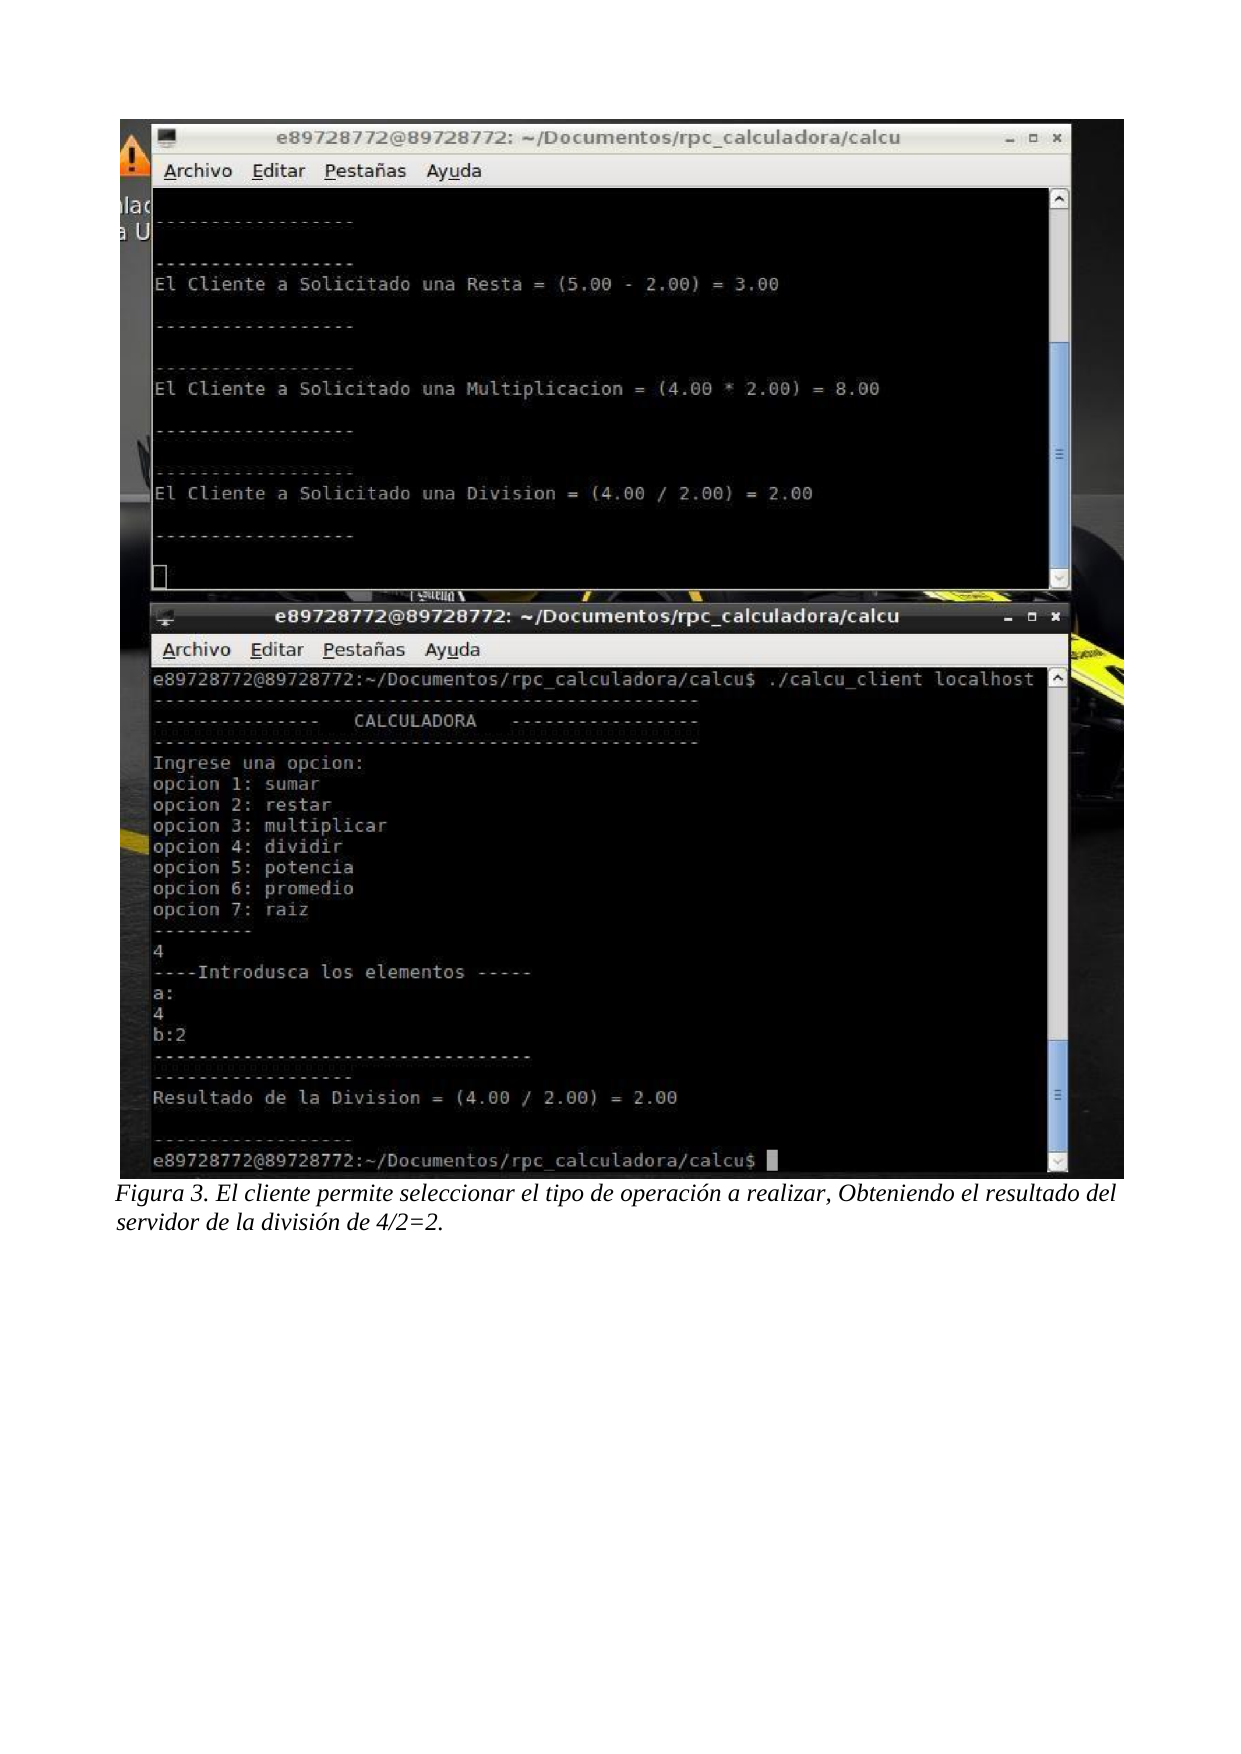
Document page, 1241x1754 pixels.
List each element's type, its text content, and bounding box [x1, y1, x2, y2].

text Figura 3. El cliente permite seleccionar el tipo de operación a realizar, Obteniendo el resultado del servidor de la división de 4/2=2. [115, 1178, 1125, 1236]
picture [119, 118, 1124, 1179]
